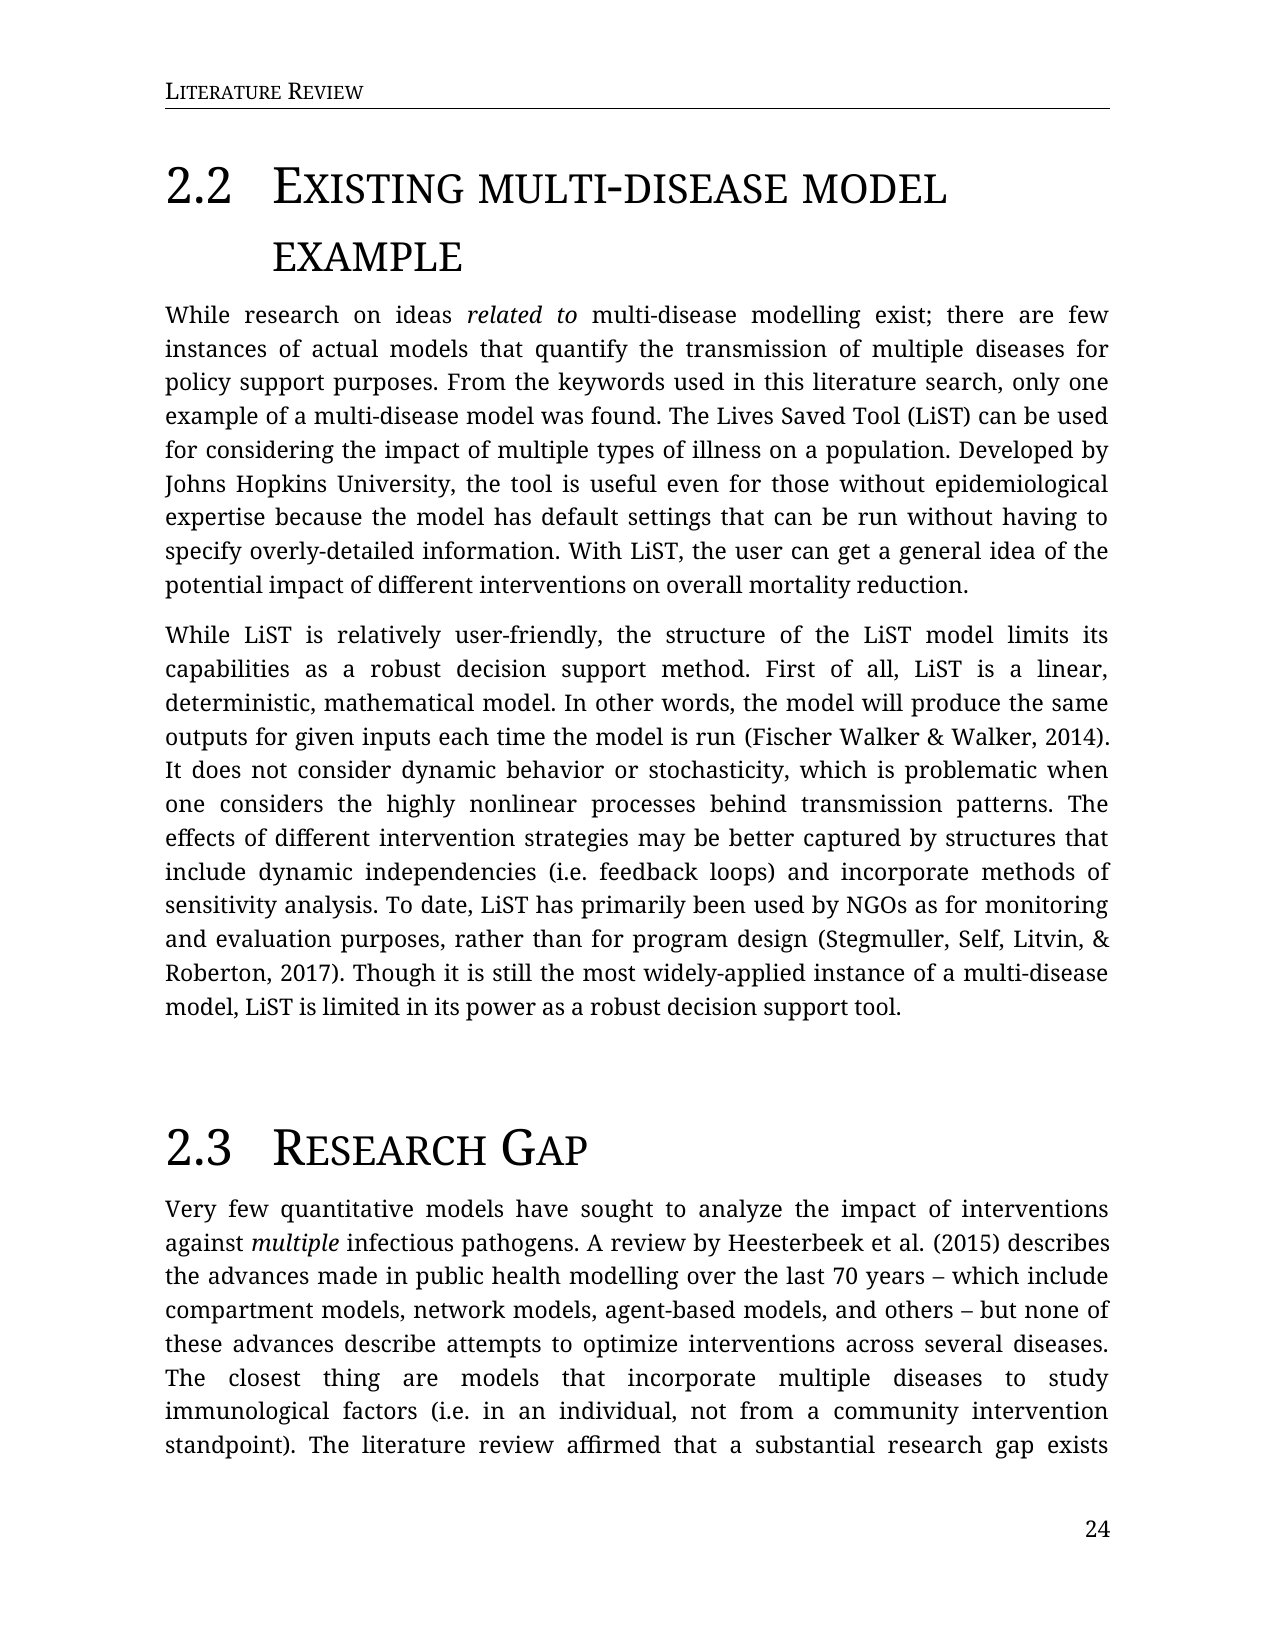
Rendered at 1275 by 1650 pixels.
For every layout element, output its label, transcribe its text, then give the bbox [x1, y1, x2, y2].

subtitle Existing multi-disease model example [165, 150, 1110, 286]
subtitle Research Gap [165, 1112, 1110, 1180]
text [165, 1193, 1110, 1460]
text While LiST is relatively user-friendly, the structure of the LiST model limits its capabilities as a robust decision support method. First of all, LiST is a linear, deterministic, mathematical model. In other words, the model will produce the same outputs for given inputs each time the model is run (Fischer Walker & Walker, 2014). It does not consider dynamic behavior or stochasticity, which is problematic when one considers the highly nonlinear processes behind transmission patterns. The effects of different intervention strategies may be better captured by structures that include dynamic independencies (i.e. feedback loops) and incorporate methods of sensitivity analysis. To date, LiST has primarily been used by NGOs as for monitoring and evaluation purposes, rather than for program design (Stegmuller, Self, Litvin, & Roberton, 2017). Though it is still the most widely-applied instance of a multi-disease model, LiST is limited in its power as a robust decision support tool. [165, 619, 1110, 1022]
text While research on ideas related to multi-disease modelling exist; there are few instances of actual models that quantify the transmission of multiple diseases for policy support purposes. From the keywords used in this literature search, only one example of a multi-disease model was found. The Lives Saved Tool (LiST) can be used for considering the impact of multiple types of illness on a population. Developed by Johns Hopkins University, the tool is useful even for those without epidemiological expertise because the model has default settings that can be run without having to specify overly-detailed information. With LiST, the user can get a general idea of the potential impact of different interventions on overall mortality reduction. [165, 299, 1110, 600]
